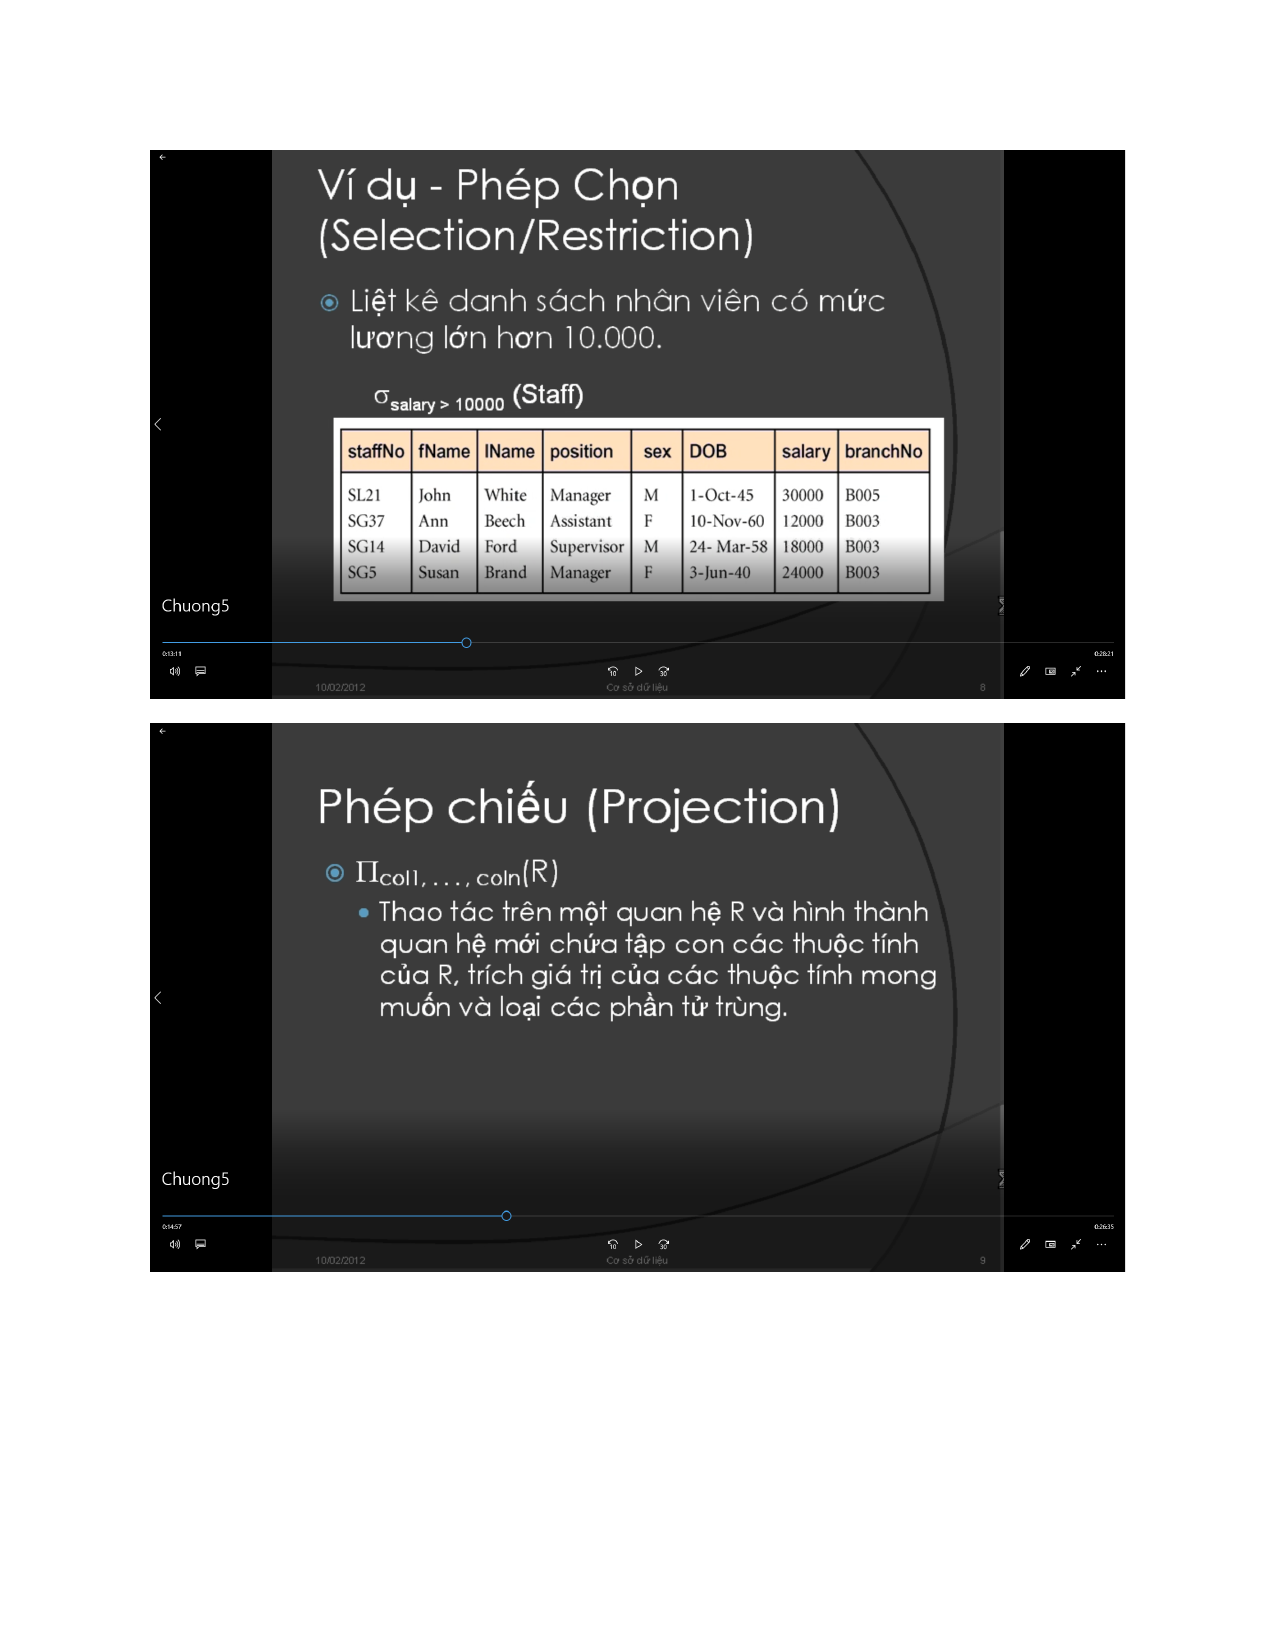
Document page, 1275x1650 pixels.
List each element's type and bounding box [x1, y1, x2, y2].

picture [150, 150, 1125, 699]
picture [150, 723, 1125, 1272]
